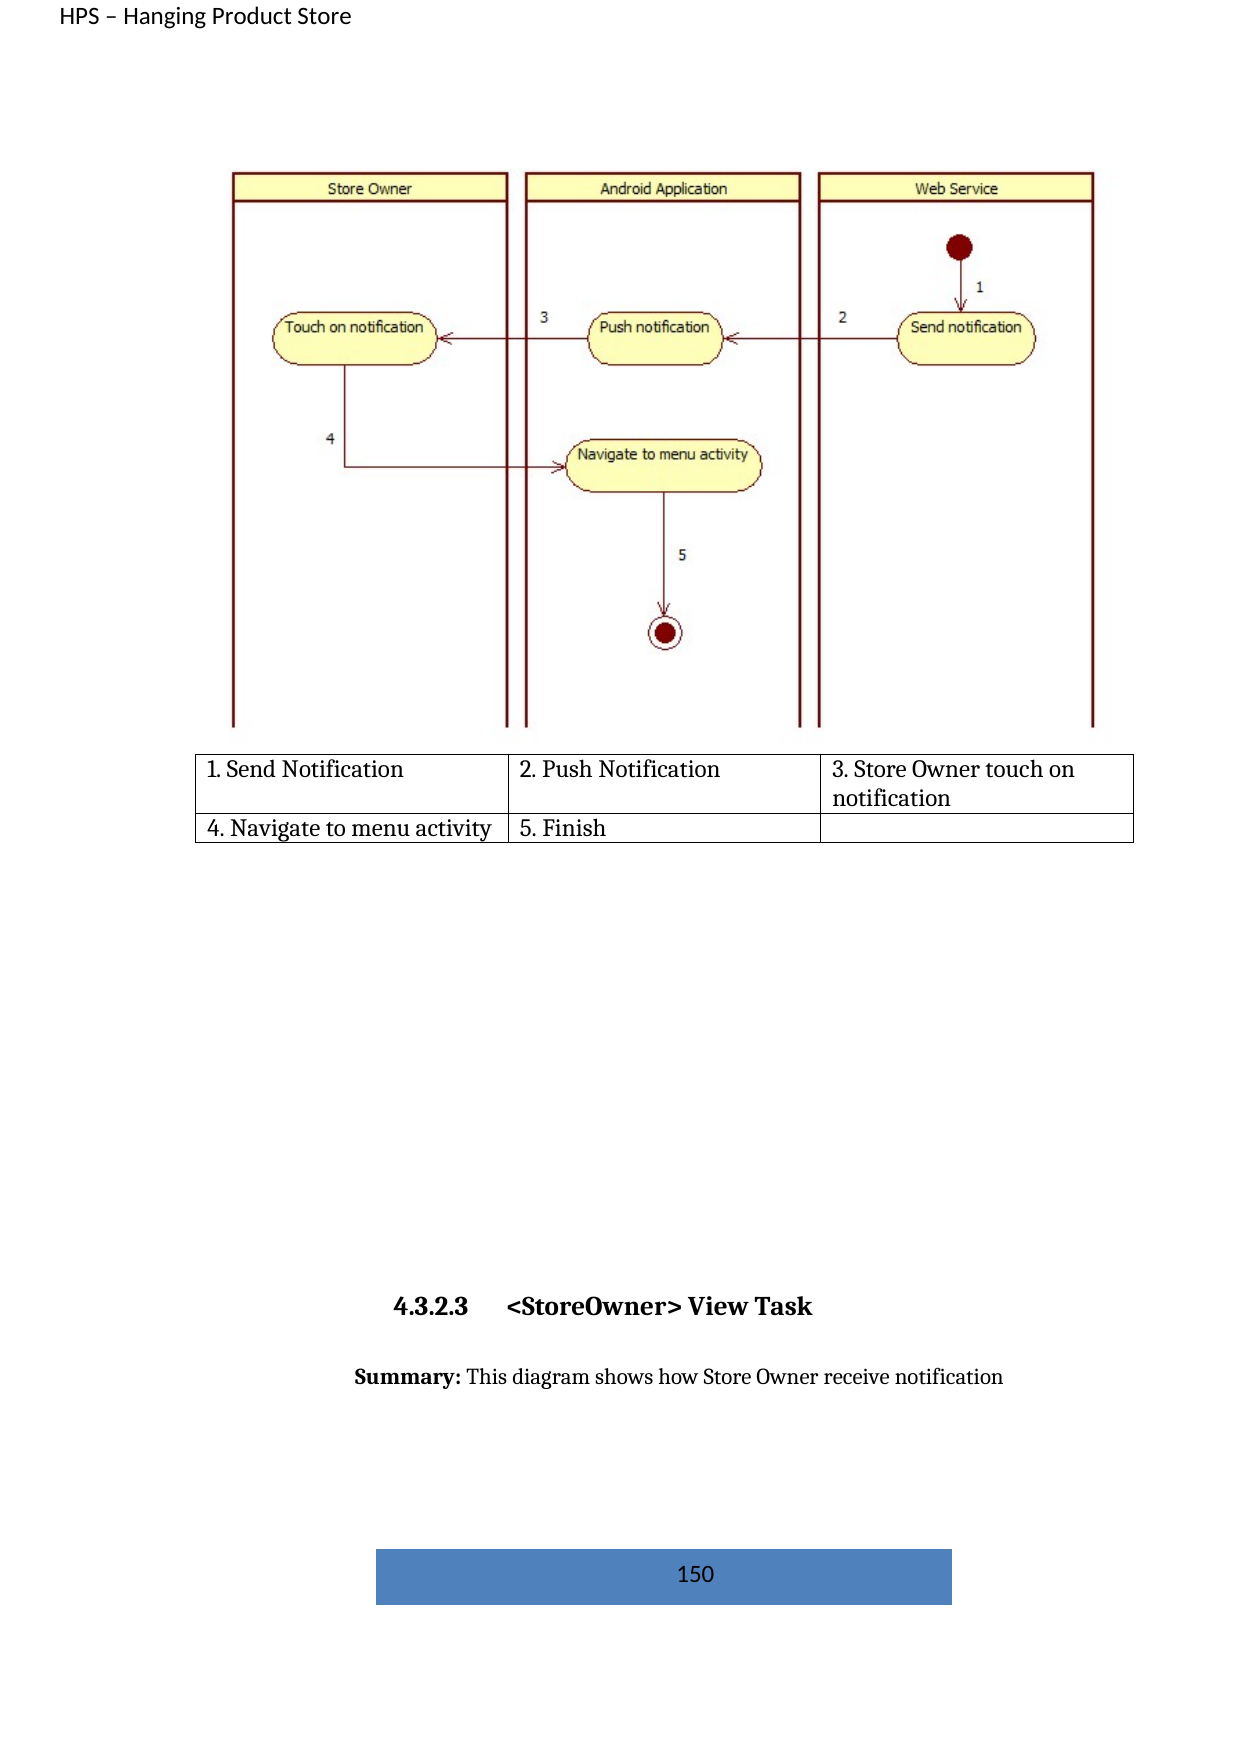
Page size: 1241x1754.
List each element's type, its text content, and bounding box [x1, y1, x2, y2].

table_header 2. Push Notification [509, 755, 820, 812]
table_cell 5. Finish [509, 814, 820, 842]
table_cell 4. Navigate to menu activity [196, 814, 508, 842]
table_header 1. Send Notification [196, 755, 508, 812]
table_cell [821, 814, 1133, 842]
picture [207, 147, 1122, 754]
subtitle <StoreOwner> View Task [393, 1291, 1122, 1322]
text Summary: This diagram shows how Store Owner receive notification [281, 1363, 1122, 1390]
table_header 3. Store Owner touch on notification [821, 755, 1133, 812]
